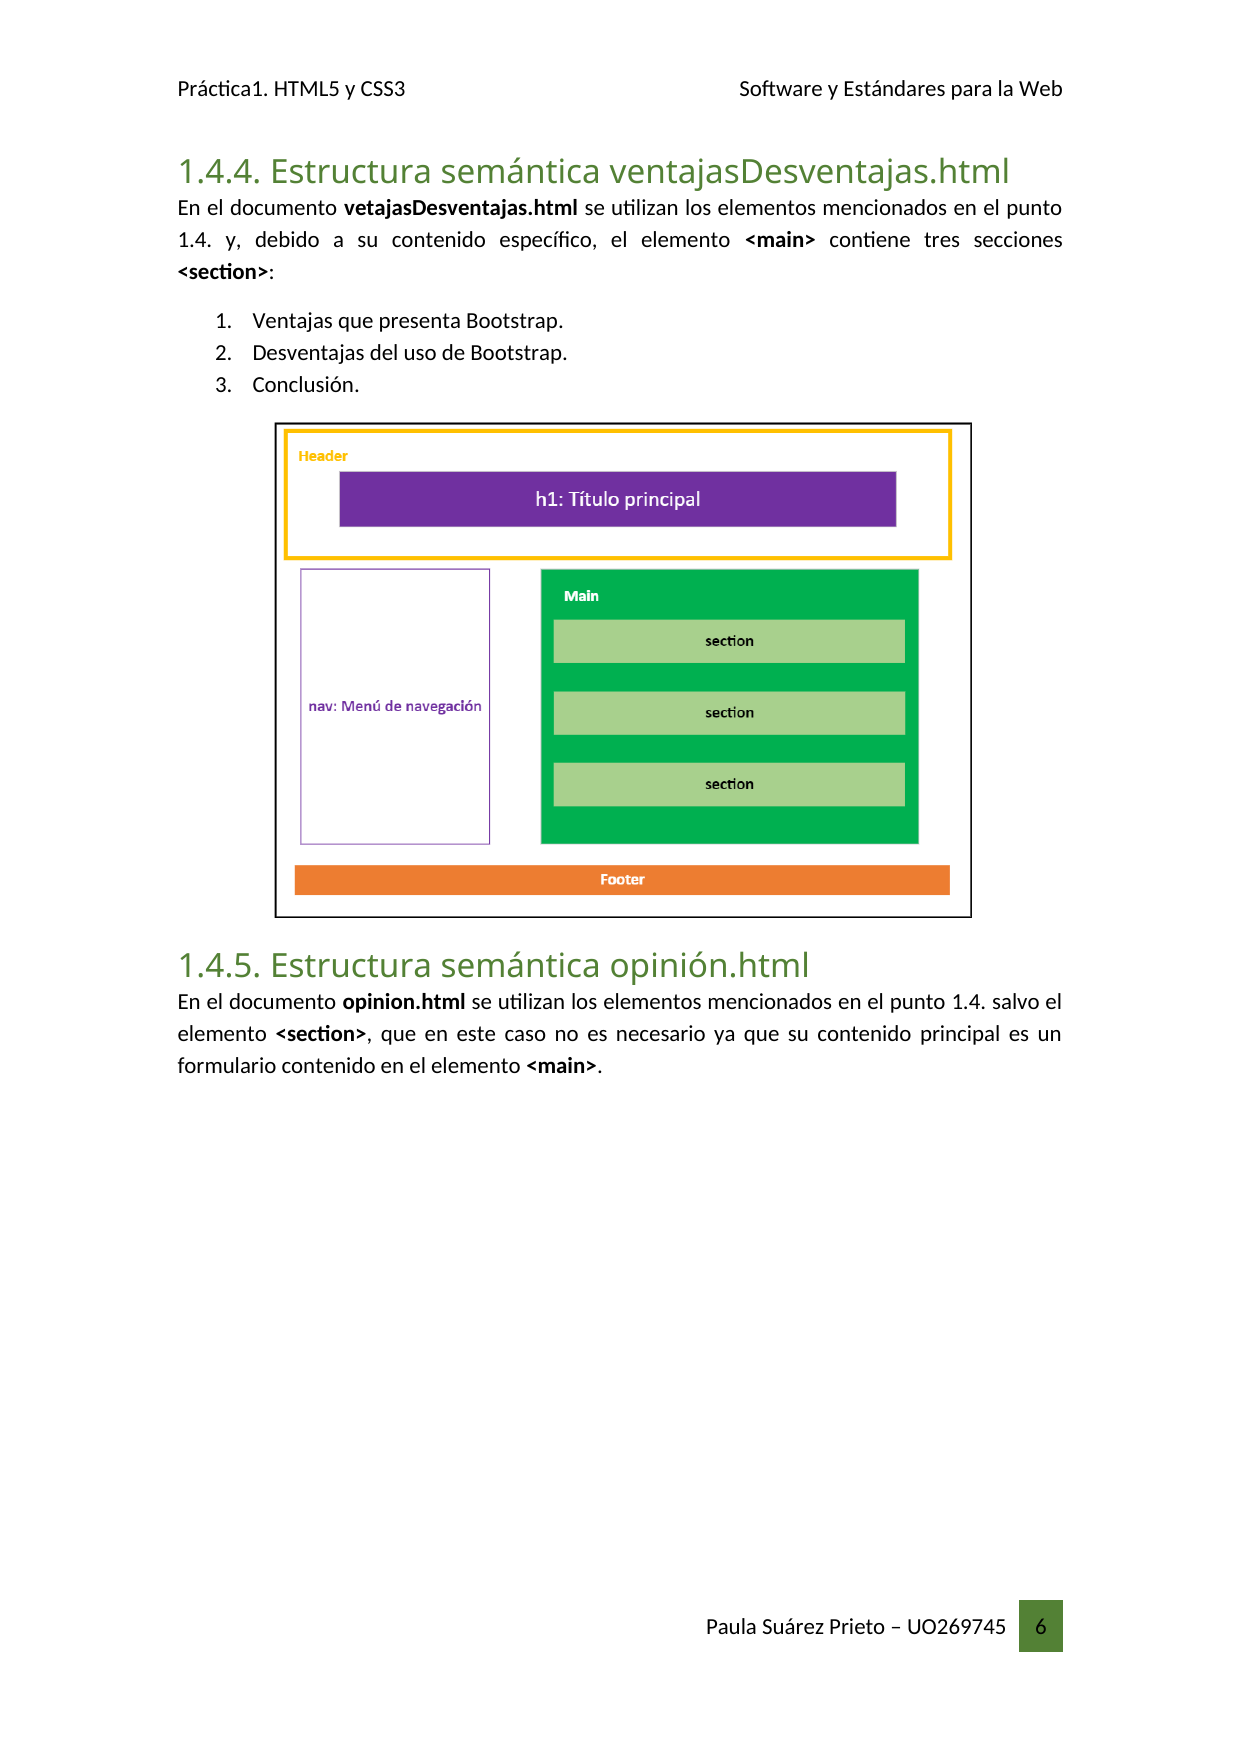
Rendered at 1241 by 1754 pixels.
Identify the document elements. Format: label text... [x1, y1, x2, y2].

list Desventajas del uso de Bootstrap. [215, 338, 1063, 366]
picture [265, 419, 975, 921]
list Conclusión. [215, 371, 1063, 399]
subtitle 1.4.4. Estructura semántica ventajasDesventajas.html [177, 148, 1063, 193]
text En el documento opinion.html se utilizan los elementos mencionados en el punto 1.4. salvo el elemento <section>, que en este caso no es necesario ya que su contenido principal es un formulario contenido en el elemento <main>. [177, 987, 1063, 1079]
text En el documento vetajasDesventajas.html se utilizan los elementos mencionados en el punto 1.4. y, debido a su contenido específico, el elemento <main> contiene tres secciones <section>: [177, 193, 1063, 285]
subtitle 1.4.5. Estructura semántica opinión.html [177, 942, 1063, 987]
list Ventajas que presenta Bootstrap. [215, 306, 1063, 334]
